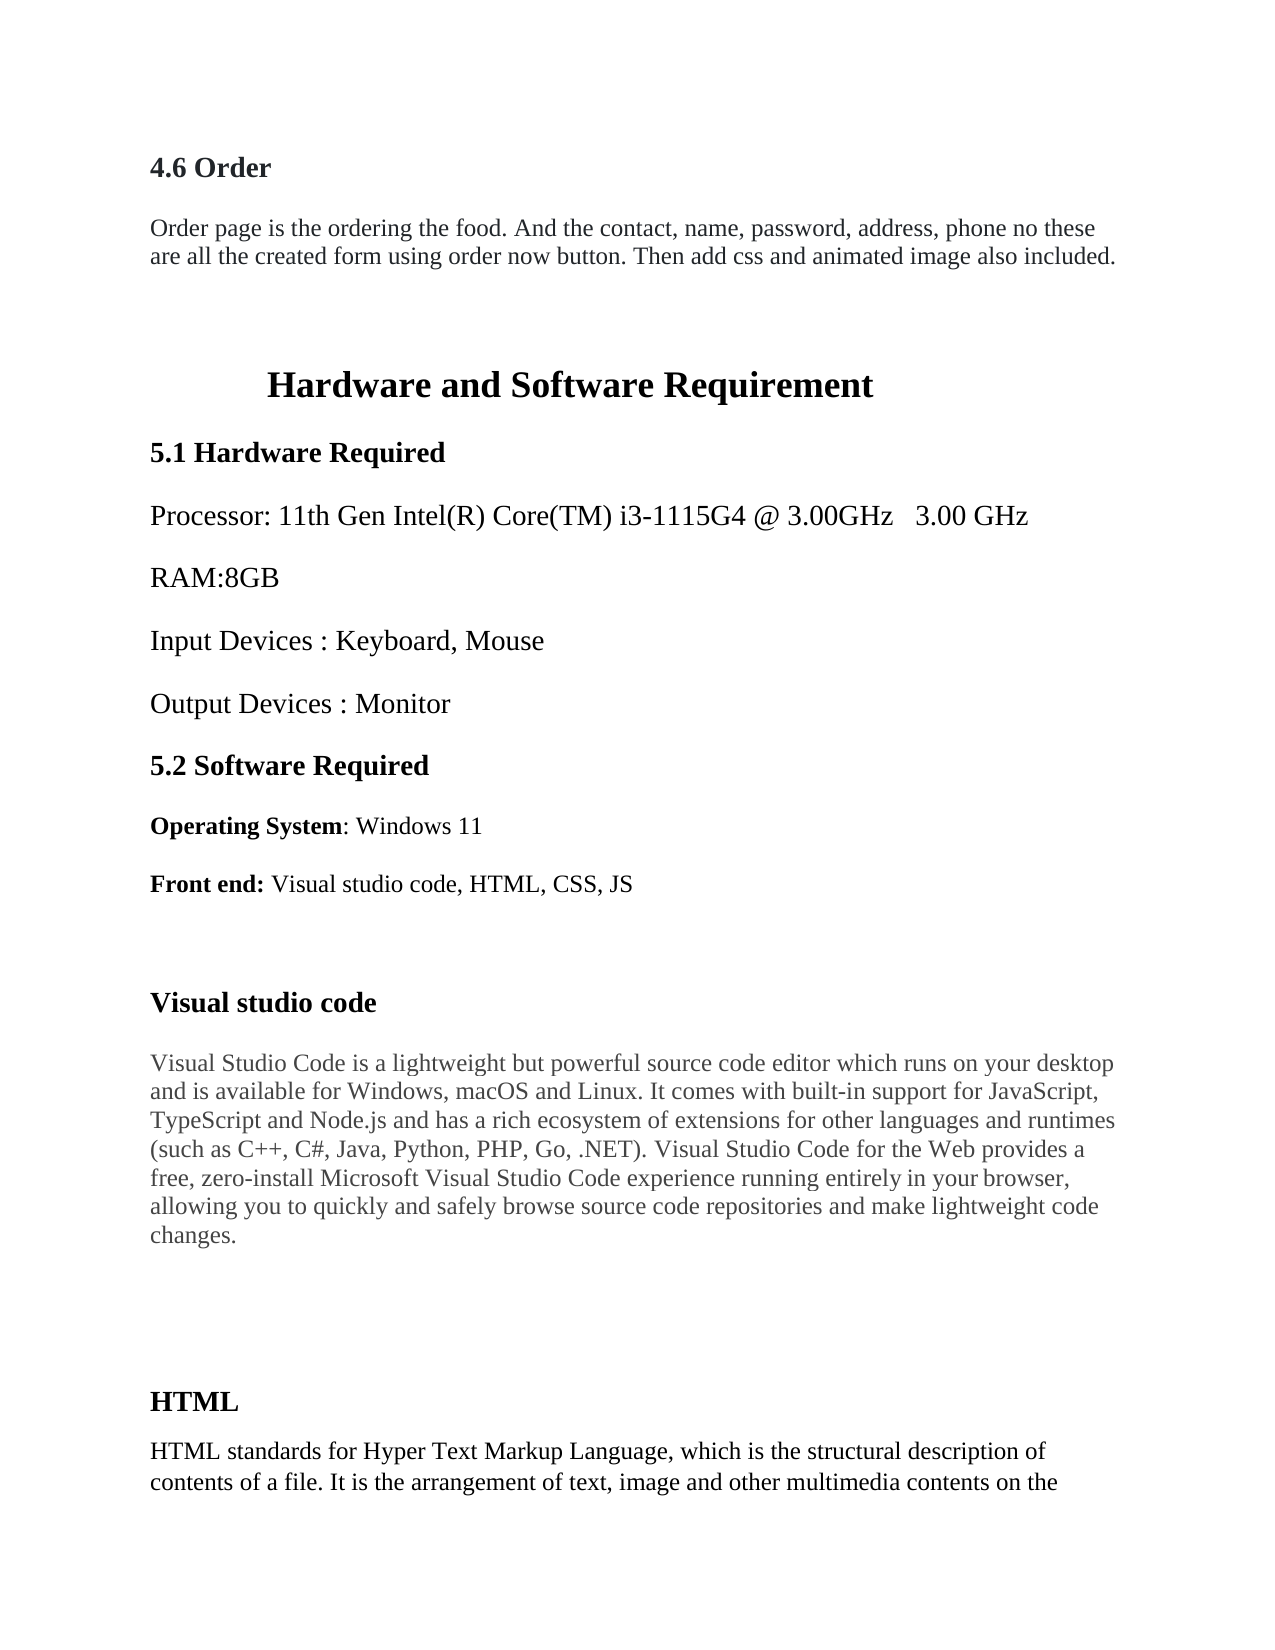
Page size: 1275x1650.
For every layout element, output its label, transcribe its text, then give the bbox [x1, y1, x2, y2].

text Order page is the ordering the food. And the contact, name, password, address, phone no these are all the created form using order now button. Then add css and animated image also included. [150, 213, 1125, 270]
text 5.1 Hardware Required [150, 435, 1125, 468]
text Processor: 11th Gen Intel(R) Core(TM) i3-1115G4 @ 3.00GHz 3.00 GHz [150, 498, 1125, 531]
text 5.2 Software Required [150, 748, 1125, 782]
text 4.6 Order [150, 150, 1125, 183]
text Output Devices : Monitor [150, 686, 1125, 719]
text Operating System: Windows 11 [150, 811, 1125, 840]
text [150, 1436, 1125, 1496]
text RAM:8GB [150, 560, 1125, 594]
text Visual Studio Code is a lightweight but powerful source code editor which runs on your desktop and is available for Windows, macOS and Linux. It comes with built-in support for JavaScript, TypeScript and Node.js and has a rich ecosystem of extensions for other languages and runtimes (such as C++, C#, Java, Python, PHP, Go, .NET). Visual Studio Code for the Web provides a free, zero-install Microsoft Visual Studio Code experience running entirely in your browser, allowing you to quickly and safely browse source code repositories and make lightweight code changes. [237, 1048, 1125, 1249]
text Front end: Visual studio code, HTML, CSS, JS [150, 869, 1125, 898]
text Input Devices : Keyboard, Mouse [150, 623, 1125, 657]
text Hardware and Software Requirement [150, 363, 1125, 406]
text Visual studio code [150, 985, 1125, 1018]
text HTML [150, 1384, 1125, 1417]
